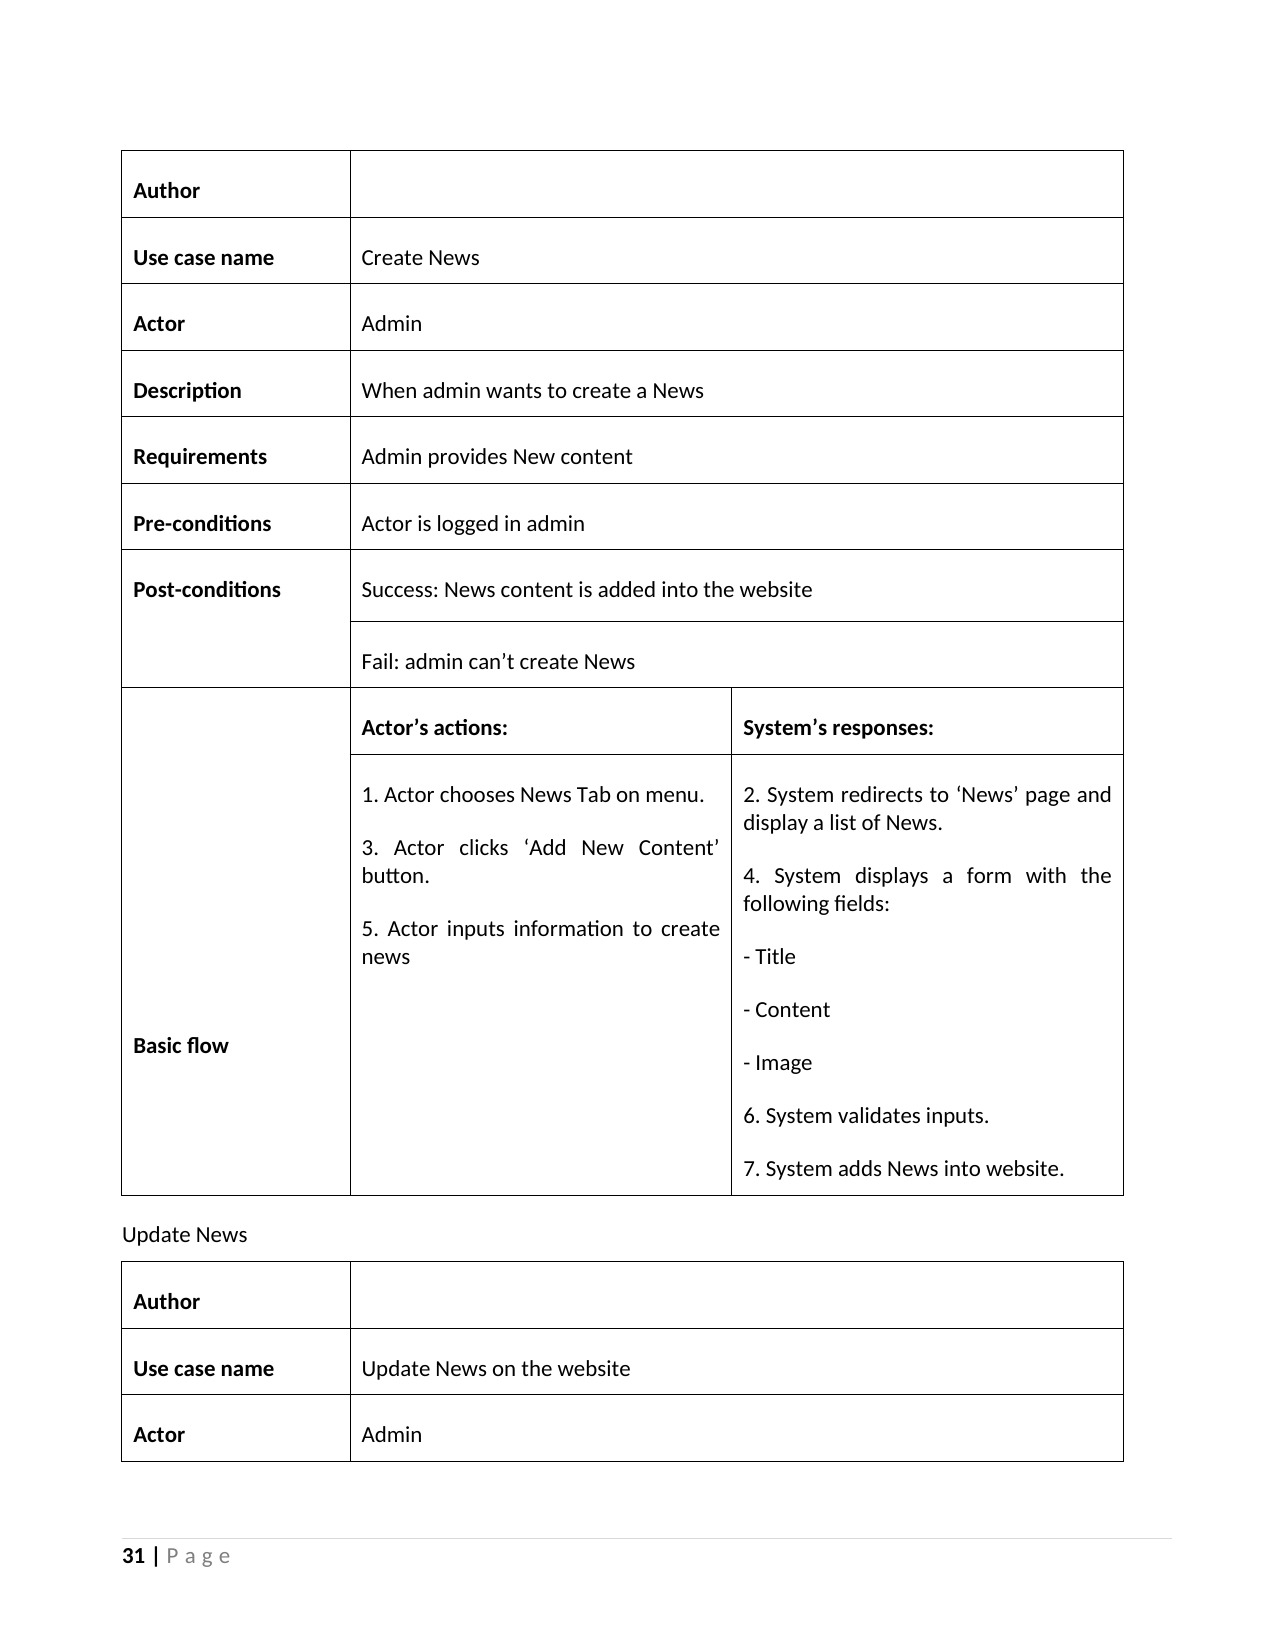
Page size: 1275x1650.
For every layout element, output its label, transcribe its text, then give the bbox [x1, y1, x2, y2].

table_header Author [122, 151, 350, 217]
table_cell Success: News content is added into the website [351, 550, 1123, 621]
table_cell Admin [351, 284, 1123, 350]
table_cell When admin wants to create a News [351, 351, 1123, 416]
table_cell Use case name [122, 1329, 350, 1394]
subtitle Update News [122, 1221, 1172, 1249]
table_cell Admin provides New content [351, 417, 1123, 483]
table_cell Actor’s actions: [351, 688, 731, 754]
table_cell System’s responses: [732, 688, 1123, 754]
table_cell Fail: admin can’t create News [351, 622, 1123, 687]
table_cell Post-conditions [122, 550, 350, 687]
table_header Author [122, 1262, 350, 1328]
table_cell Update News on the website [351, 1329, 1123, 1394]
table_cell Actor [122, 1395, 350, 1461]
table_cell 1. Actor chooses News Tab on menu. 3. Actor clicks ‘Add New Content’ button. 5. Actor inputs information to create news [351, 755, 731, 1194]
table_cell Admin [351, 1395, 1123, 1461]
table_cell Actor is logged in admin [351, 484, 1123, 549]
table_header [351, 1262, 1123, 1328]
table_cell Basic flow [122, 688, 350, 1194]
table_cell 2. System redirects to ‘News’ page and display a list of News. 4. System displays a form with the following fields: - Title - Content - Image 6. System validates inputs. 7. System adds News into website. [732, 755, 1123, 1194]
table_cell Actor [122, 284, 350, 350]
table_cell Requirements [122, 417, 350, 483]
table_header [351, 151, 1123, 217]
table_cell Description [122, 351, 350, 416]
table_cell Create News [351, 218, 1123, 283]
table_cell Use case name [122, 218, 350, 283]
table_cell Pre-conditions [122, 484, 350, 549]
